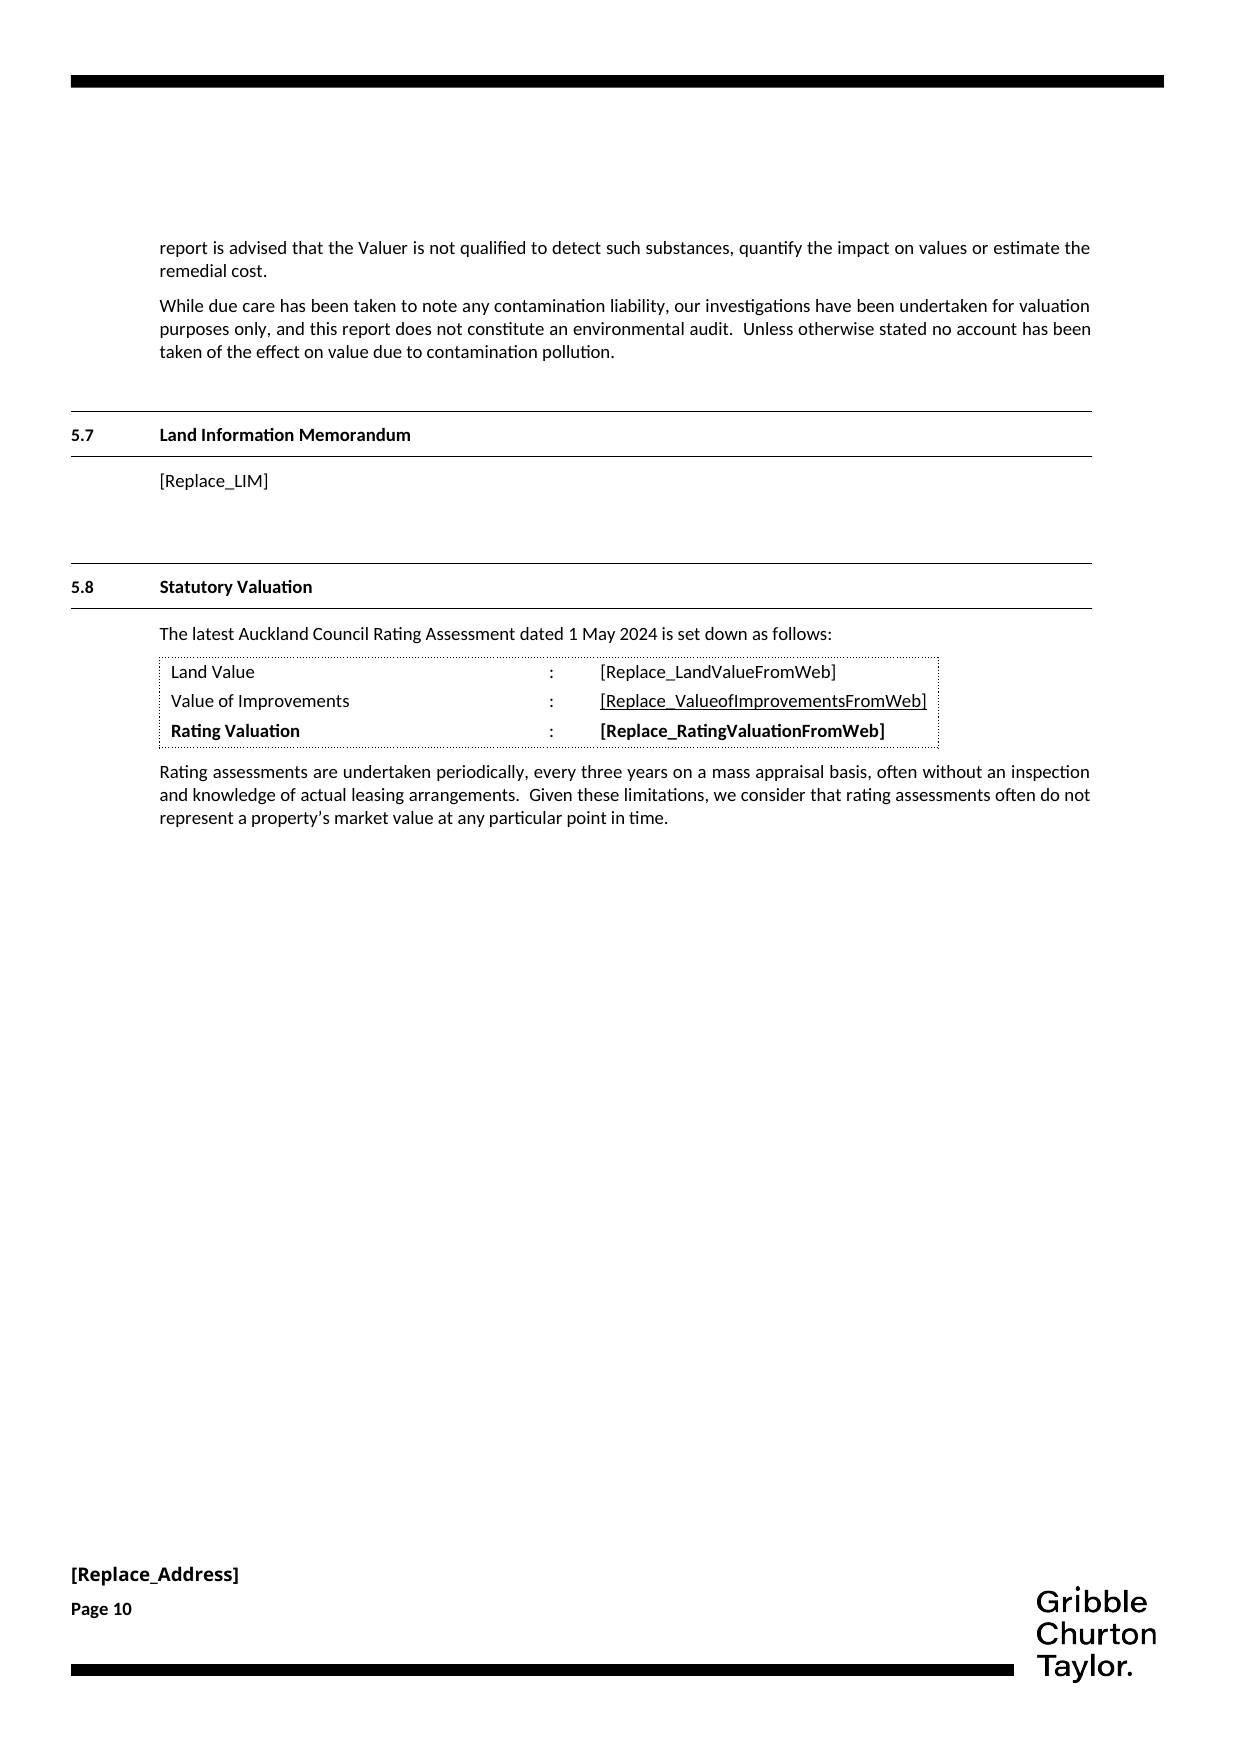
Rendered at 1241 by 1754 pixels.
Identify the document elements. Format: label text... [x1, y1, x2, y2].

subtitle Land Information Memorandum [71, 412, 1092, 456]
picture [1037, 1586, 1156, 1683]
table_cell [Replace_ValueofImprovementsFromWeb] [589, 687, 938, 717]
table_cell : [514, 687, 589, 717]
subtitle Statutory Valuation [71, 564, 1092, 608]
text Rating assessments are undertaken periodically, every three years on a mass appraisal basis, often without an inspection and knowledge of actual leasing arrangements. Given these limitations, we consider that rating assessments often do not represent a property’s market value at any particular point in time. [159, 761, 1092, 829]
table_header Land Value [160, 657, 514, 687]
table_header [Replace_LandValueFromWeb] [589, 657, 938, 687]
text While due care has been taken to note any contamination liability, our investigations have been undertaken for valuation purposes only, and this report does not constitute an environmental audit. Unless otherwise stated no account has been taken of the effect on value due to contamination pollution. [159, 294, 1092, 363]
text The latest Auckland Council Rating Assessment dated 1 May 2024 is set down as follows: [159, 622, 1092, 644]
table_cell Value of Improvements [160, 687, 514, 717]
table_header : [514, 657, 589, 687]
table_cell [Replace_RatingValuationFromWeb] [589, 717, 938, 747]
table_cell : [514, 717, 589, 747]
table_cell Rating Valuation [160, 717, 514, 747]
text [Replace_LIM] [159, 469, 1092, 515]
